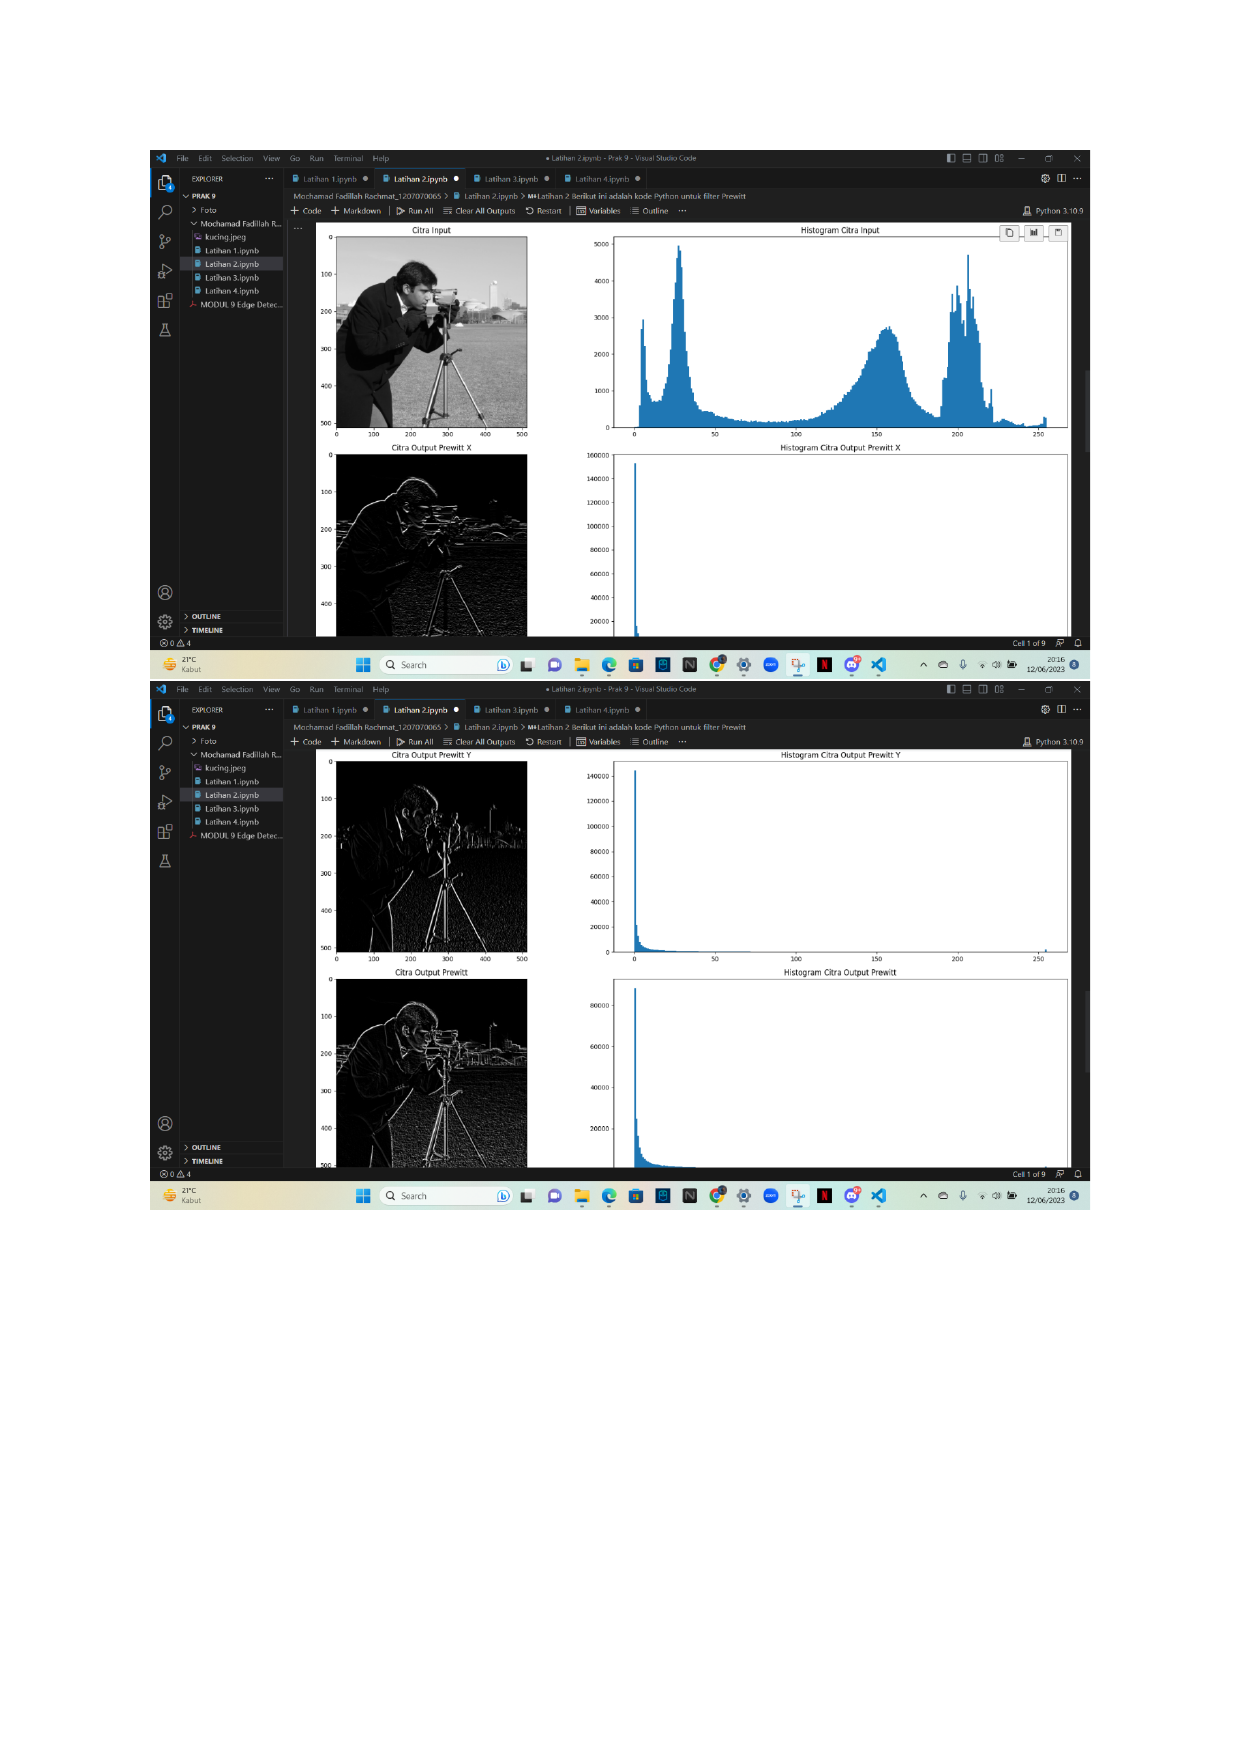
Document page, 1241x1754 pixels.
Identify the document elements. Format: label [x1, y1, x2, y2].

picture [150, 681, 1091, 1210]
picture [150, 150, 1091, 679]
